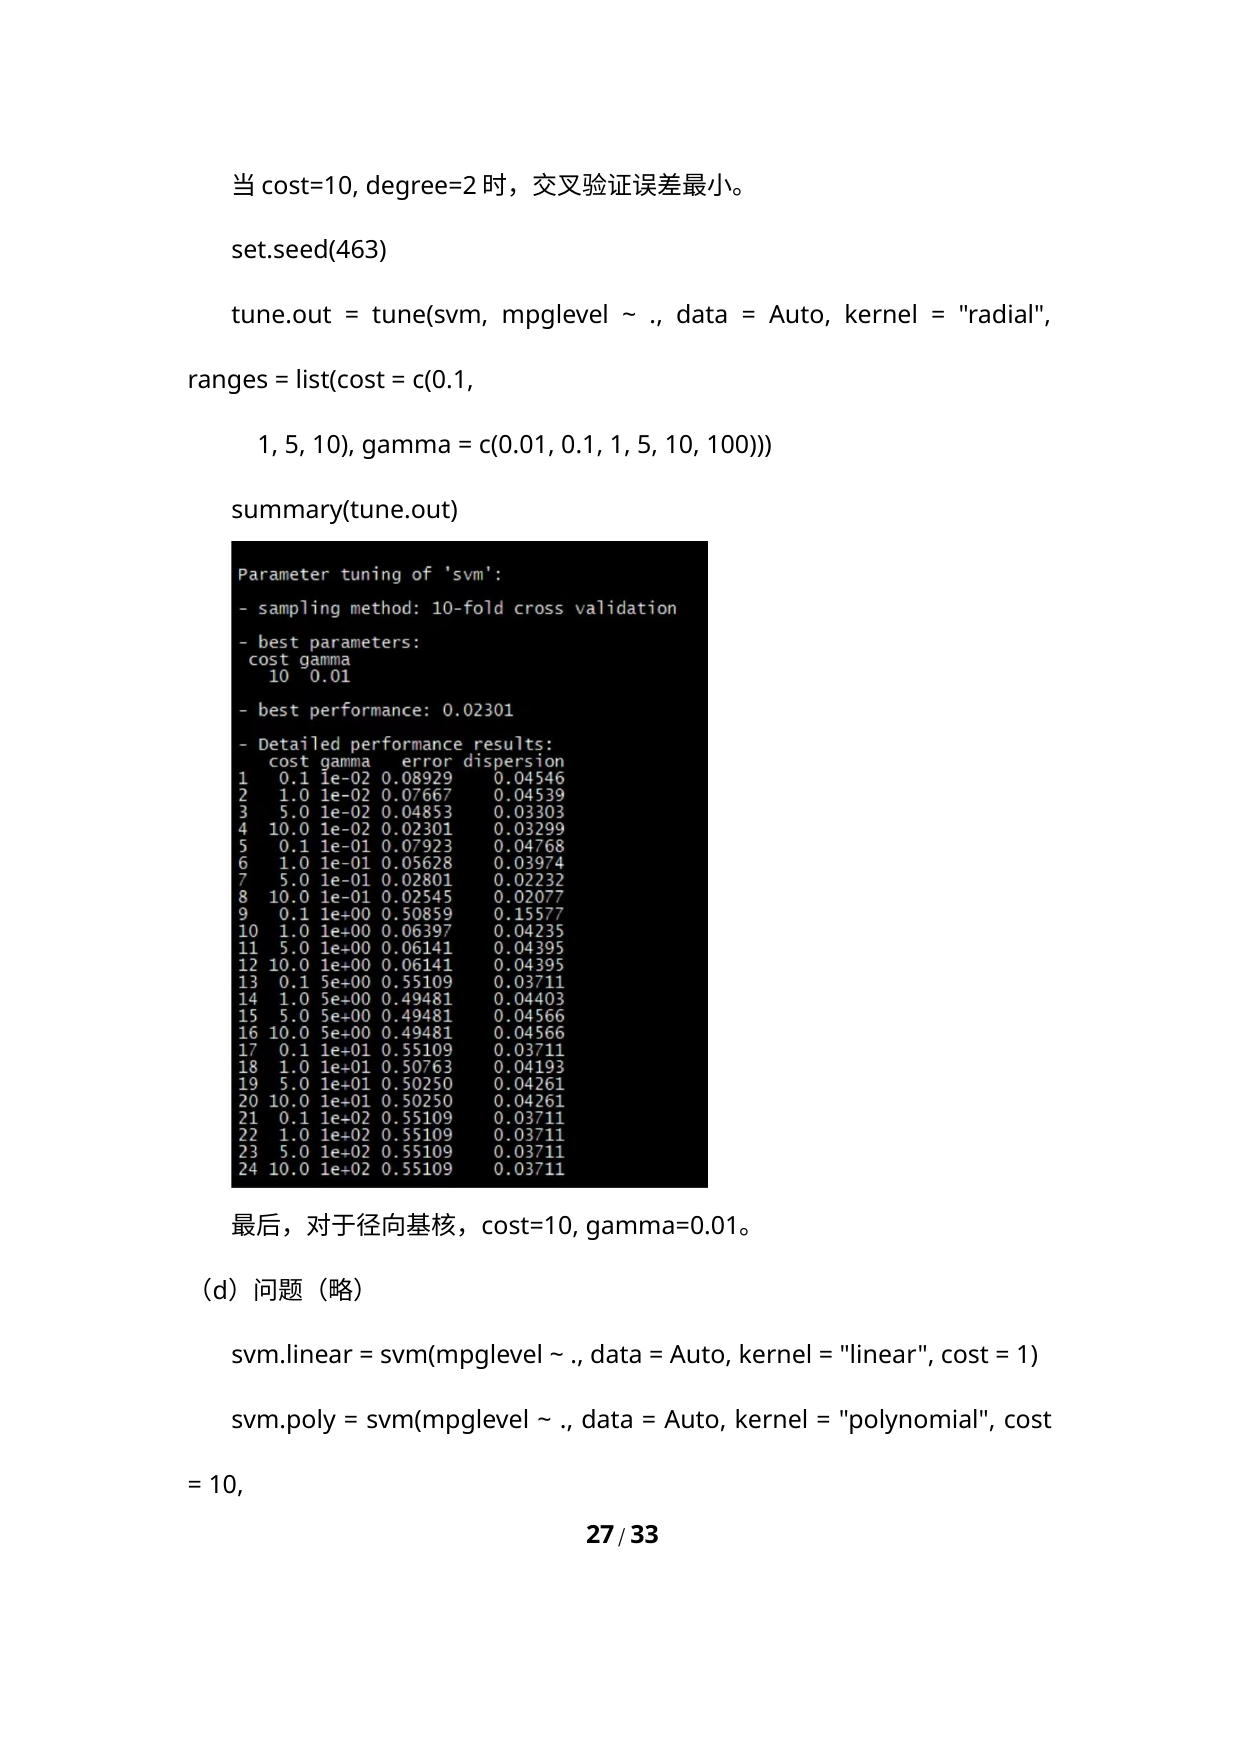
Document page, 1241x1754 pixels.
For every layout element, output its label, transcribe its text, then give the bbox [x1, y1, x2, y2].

list 当cost=10, degree=2时，交叉验证误差最小。 [187, 151, 1053, 216]
list 最后，对于径向基核，cost=10, gamma=0.01。 [187, 1191, 1053, 1256]
list svm.poly = svm(mpglevel ~ ., data = Auto, kernel = "polynomial", cost = 10, [187, 1386, 1053, 1516]
picture [231, 541, 708, 1188]
list （d）问题（略） [187, 1256, 1053, 1321]
list tune.out = tune(svm, mpglevel ~ ., data = Auto, kernel = "radial", ranges = list(cost = c(0.1, [187, 281, 1053, 411]
list 1, 5, 10), gamma = c(0.01, 0.1, 1, 5, 10, 100))) [187, 411, 1053, 476]
list summary(tune.out) [187, 476, 1053, 541]
list set.seed(463) [187, 216, 1053, 281]
list svm.linear = svm(mpglevel ~ ., data = Auto, kernel = "linear", cost = 1) [187, 1321, 1053, 1386]
